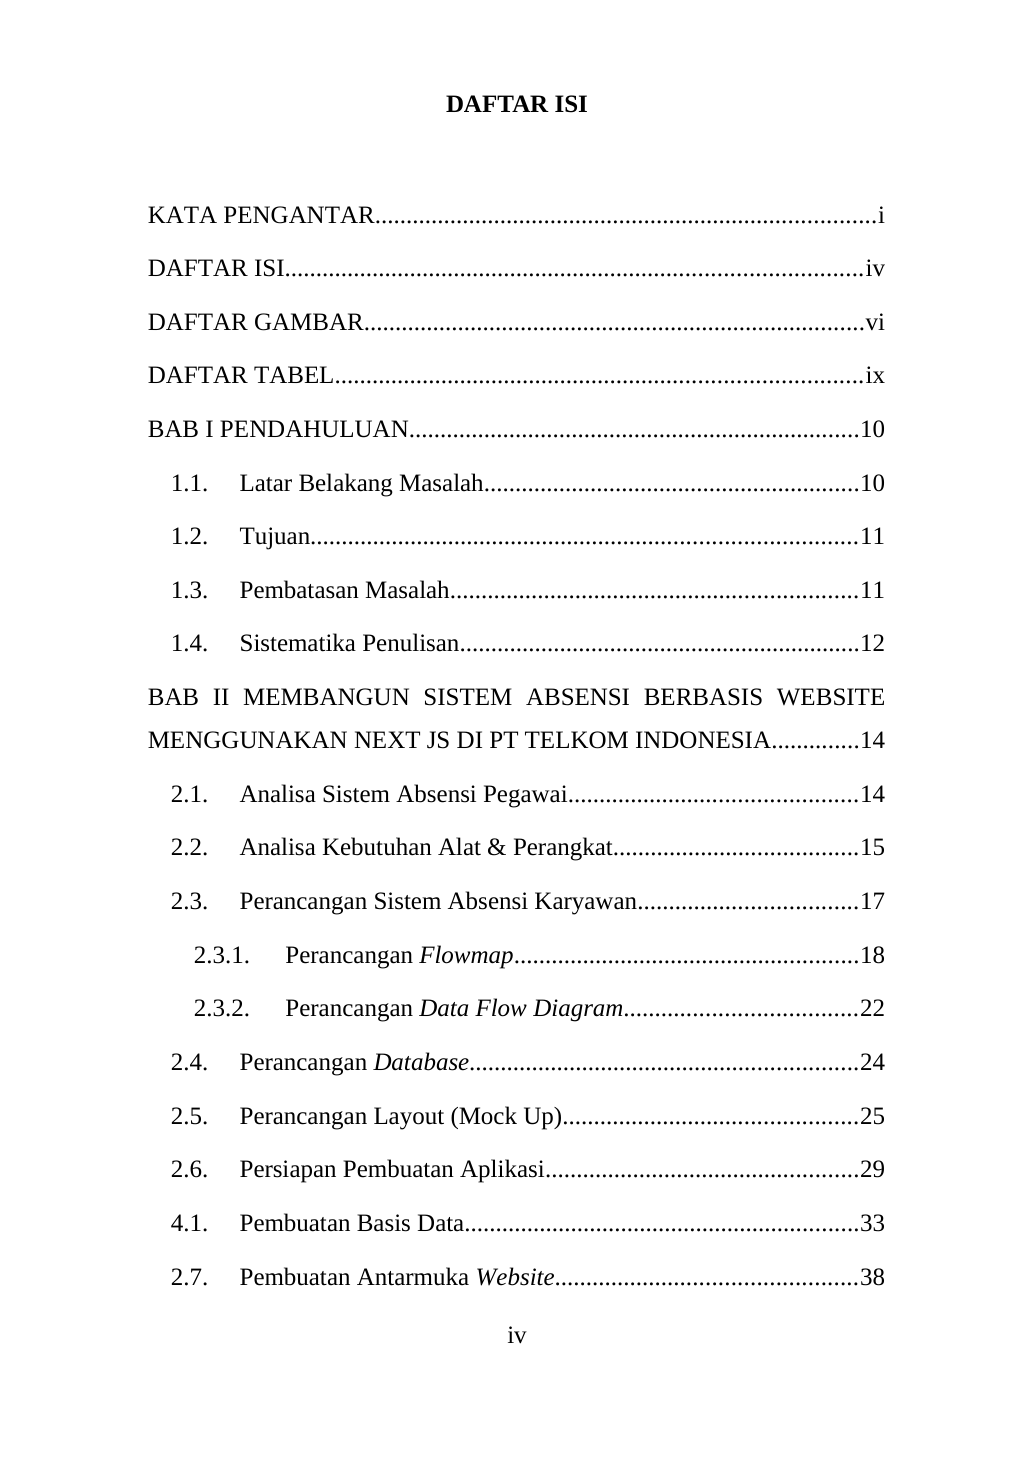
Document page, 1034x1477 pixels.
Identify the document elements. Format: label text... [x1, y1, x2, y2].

text 2.6. Persiapan Pembuatan Aplikasi 29 [171, 1154, 886, 1183]
text DAFTAR ISI [148, 89, 886, 117]
text 1.1. Latar Belakang Masalah 10 [171, 468, 886, 496]
text DAFTAR ISI iv [148, 253, 886, 282]
text 2.3.2. Perancangan Data Flow Diagram 22 [193, 993, 886, 1022]
text 1.3. Pembatasan Masalah 11 [171, 575, 886, 604]
text 1.4. Sistematika Penulisan 12 [171, 628, 886, 657]
text 2.1. Analisa Sistem Absensi Pegawai 14 [171, 779, 886, 808]
text BAB I PENDAHULUAN 10 [148, 414, 886, 443]
text DAFTAR TABEL ix [148, 361, 886, 389]
text 2.4. Perancangan Database 24 [171, 1047, 886, 1076]
text BAB II MEMBANGUN SISTEM ABSENSI BERBASIS WEBSITE MENGGUNAKAN NEXT JS DI PT TELKOM INDONESIA 14 [148, 682, 886, 754]
text DAFTAR GAMBAR vi [148, 307, 886, 336]
text 2.2. Analisa Kebutuhan Alat & Perangkat 15 [171, 832, 886, 861]
text 4.1. Pembuatan Basis Data 33 [171, 1208, 886, 1237]
text 1.2. Tujuan 11 [171, 521, 886, 550]
text 2.3.1. Perancangan Flowmap 18 [193, 940, 886, 968]
text 2.3. Perancangan Sistem Absensi Karyawan 17 [171, 886, 886, 915]
text 2.5. Perancangan Layout (Mock Up) 25 [171, 1101, 886, 1129]
text 2.7. Pembuatan Antarmuka Website 38 [171, 1262, 886, 1290]
text KATA PENGANTAR i [148, 200, 886, 229]
